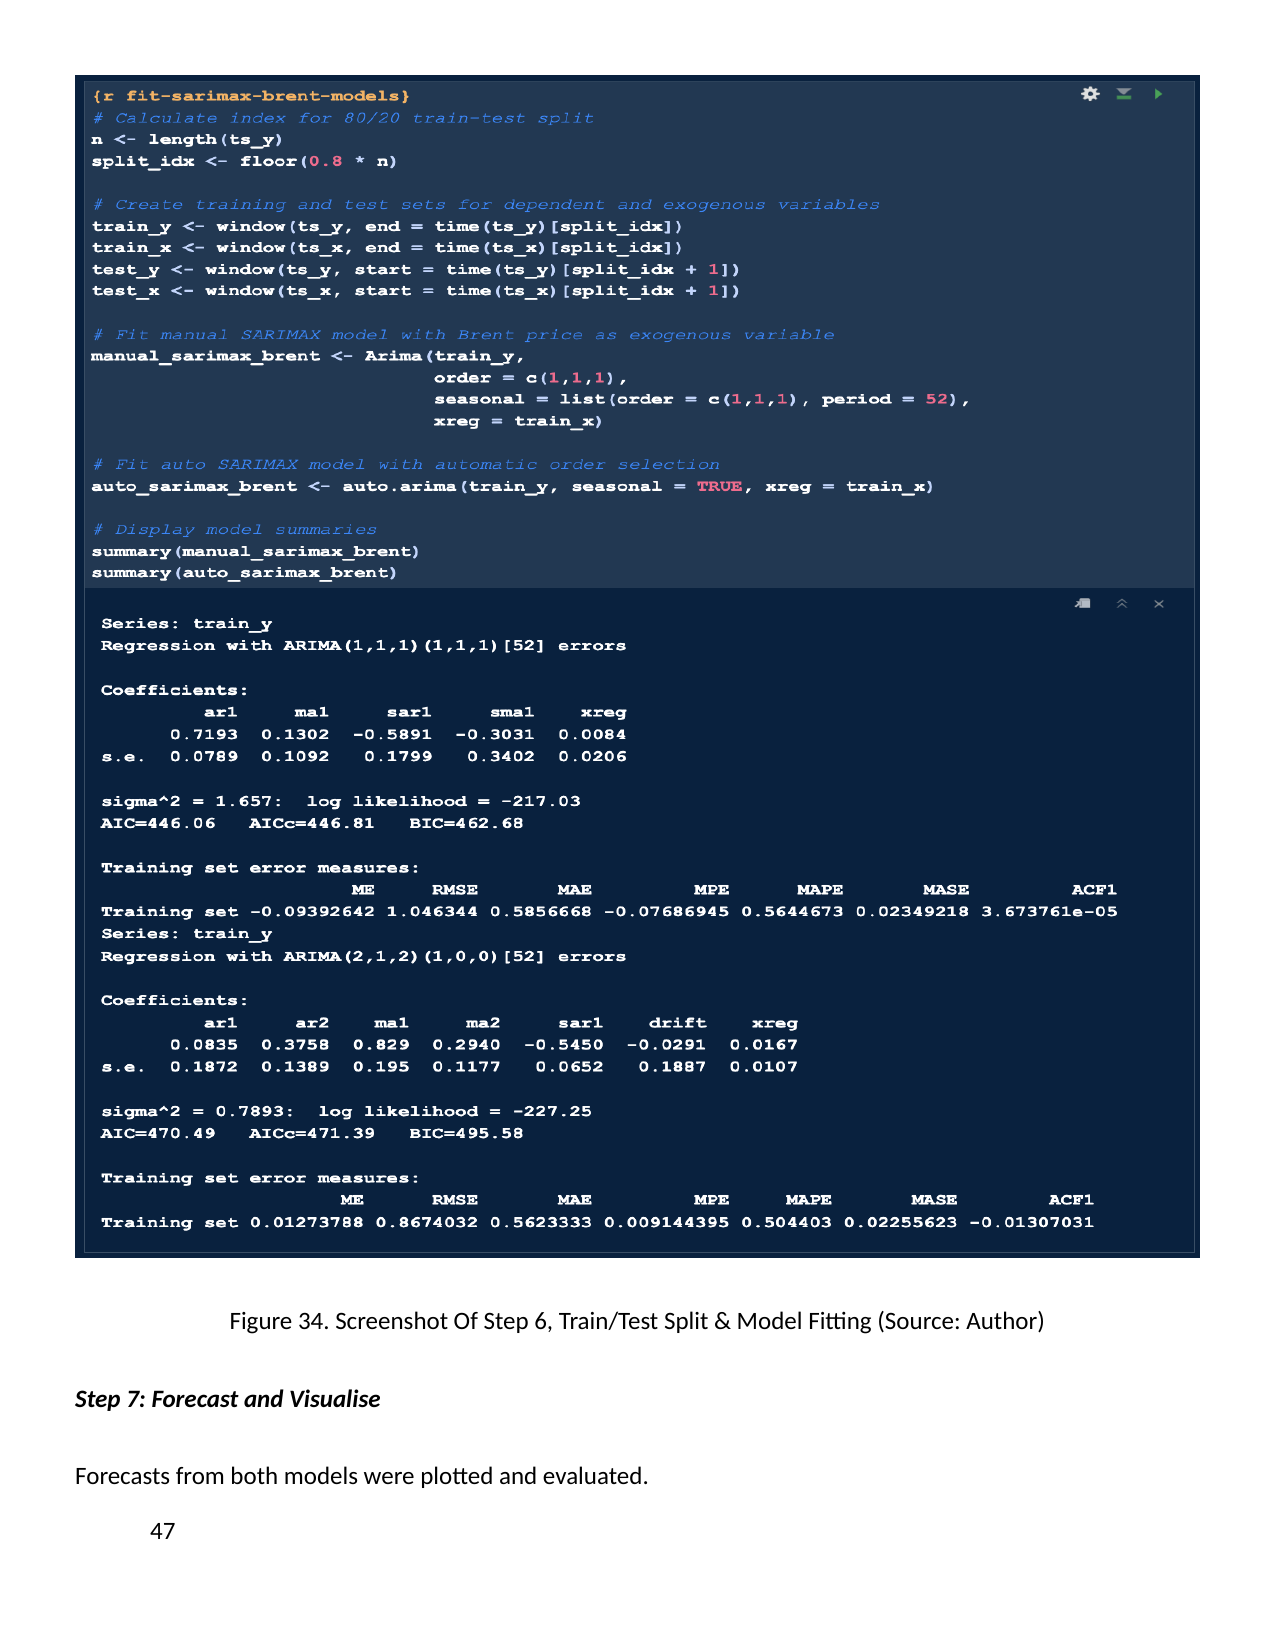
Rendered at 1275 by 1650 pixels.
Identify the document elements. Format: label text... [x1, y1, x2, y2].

text Step 7: Forecast and Visualise [75, 1383, 1200, 1413]
text Forecasts from both models were plotted and evaluated. [75, 1461, 1200, 1491]
picture [75, 75, 1200, 1258]
text Figure 34. Screenshot Of Step 6, Train/Test Split & Model Fitting (Source: Author) [75, 1305, 1200, 1336]
